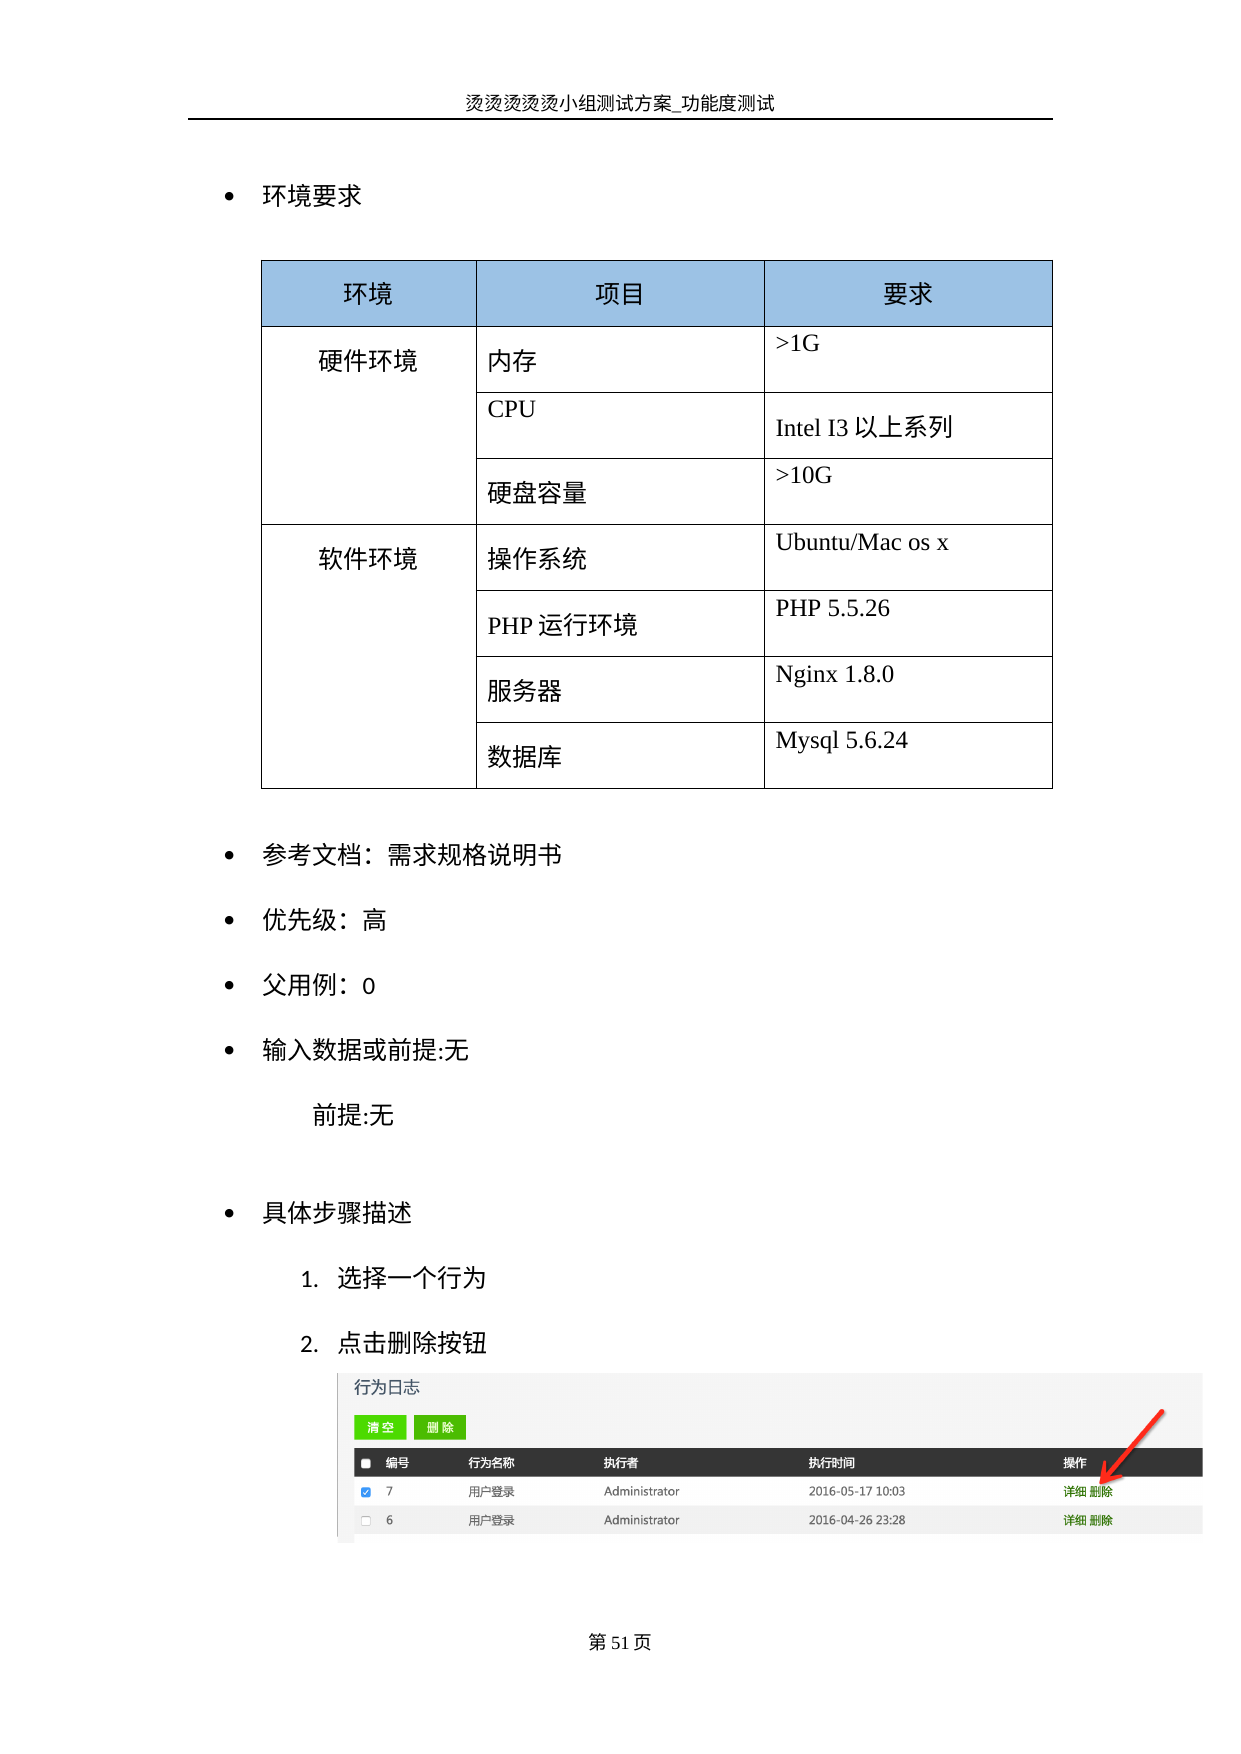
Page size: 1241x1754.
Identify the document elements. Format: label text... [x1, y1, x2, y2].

table_cell Mysql 5.6.24 [765, 723, 1052, 788]
table_header 项目 [477, 261, 764, 326]
table_cell 操作系统 [477, 525, 764, 590]
table_cell Intel I3以上系列 [765, 393, 1052, 458]
table_cell 软件环境 [262, 525, 476, 788]
table_header 环境 [262, 261, 476, 326]
table_cell >1G [765, 327, 1052, 392]
list 父用例：0 [225, 951, 1053, 1016]
table_cell 服务器 [477, 657, 764, 722]
list 前提:无 [262, 1081, 1053, 1146]
list 参考文档：需求规格说明书 [225, 821, 1053, 886]
list 具体步骤描述 [225, 1179, 1053, 1244]
table_cell PHP 5.5.26 [765, 591, 1052, 656]
table_cell >10G [765, 459, 1052, 524]
table_cell 内存 [477, 327, 764, 392]
picture [337, 1373, 1203, 1543]
list 选择一个行为 [300, 1244, 1053, 1309]
table_cell Ubuntu/Mac os x [765, 525, 1052, 590]
table_cell CPU [477, 393, 764, 458]
list 优先级：高 [225, 886, 1053, 951]
table_cell Nginx 1.8.0 [765, 657, 1052, 722]
table_cell PHP运行环境 [477, 591, 764, 656]
list 点击删除按钮 [300, 1309, 1053, 1374]
table_cell 数据库 [477, 723, 764, 788]
table_cell 硬件环境 [262, 327, 476, 524]
table_cell 硬盘容量 [477, 459, 764, 524]
list 输入数据或前提:无 [225, 1016, 1053, 1081]
list 环境要求 [225, 162, 1053, 227]
table_header 要求 [765, 261, 1052, 326]
